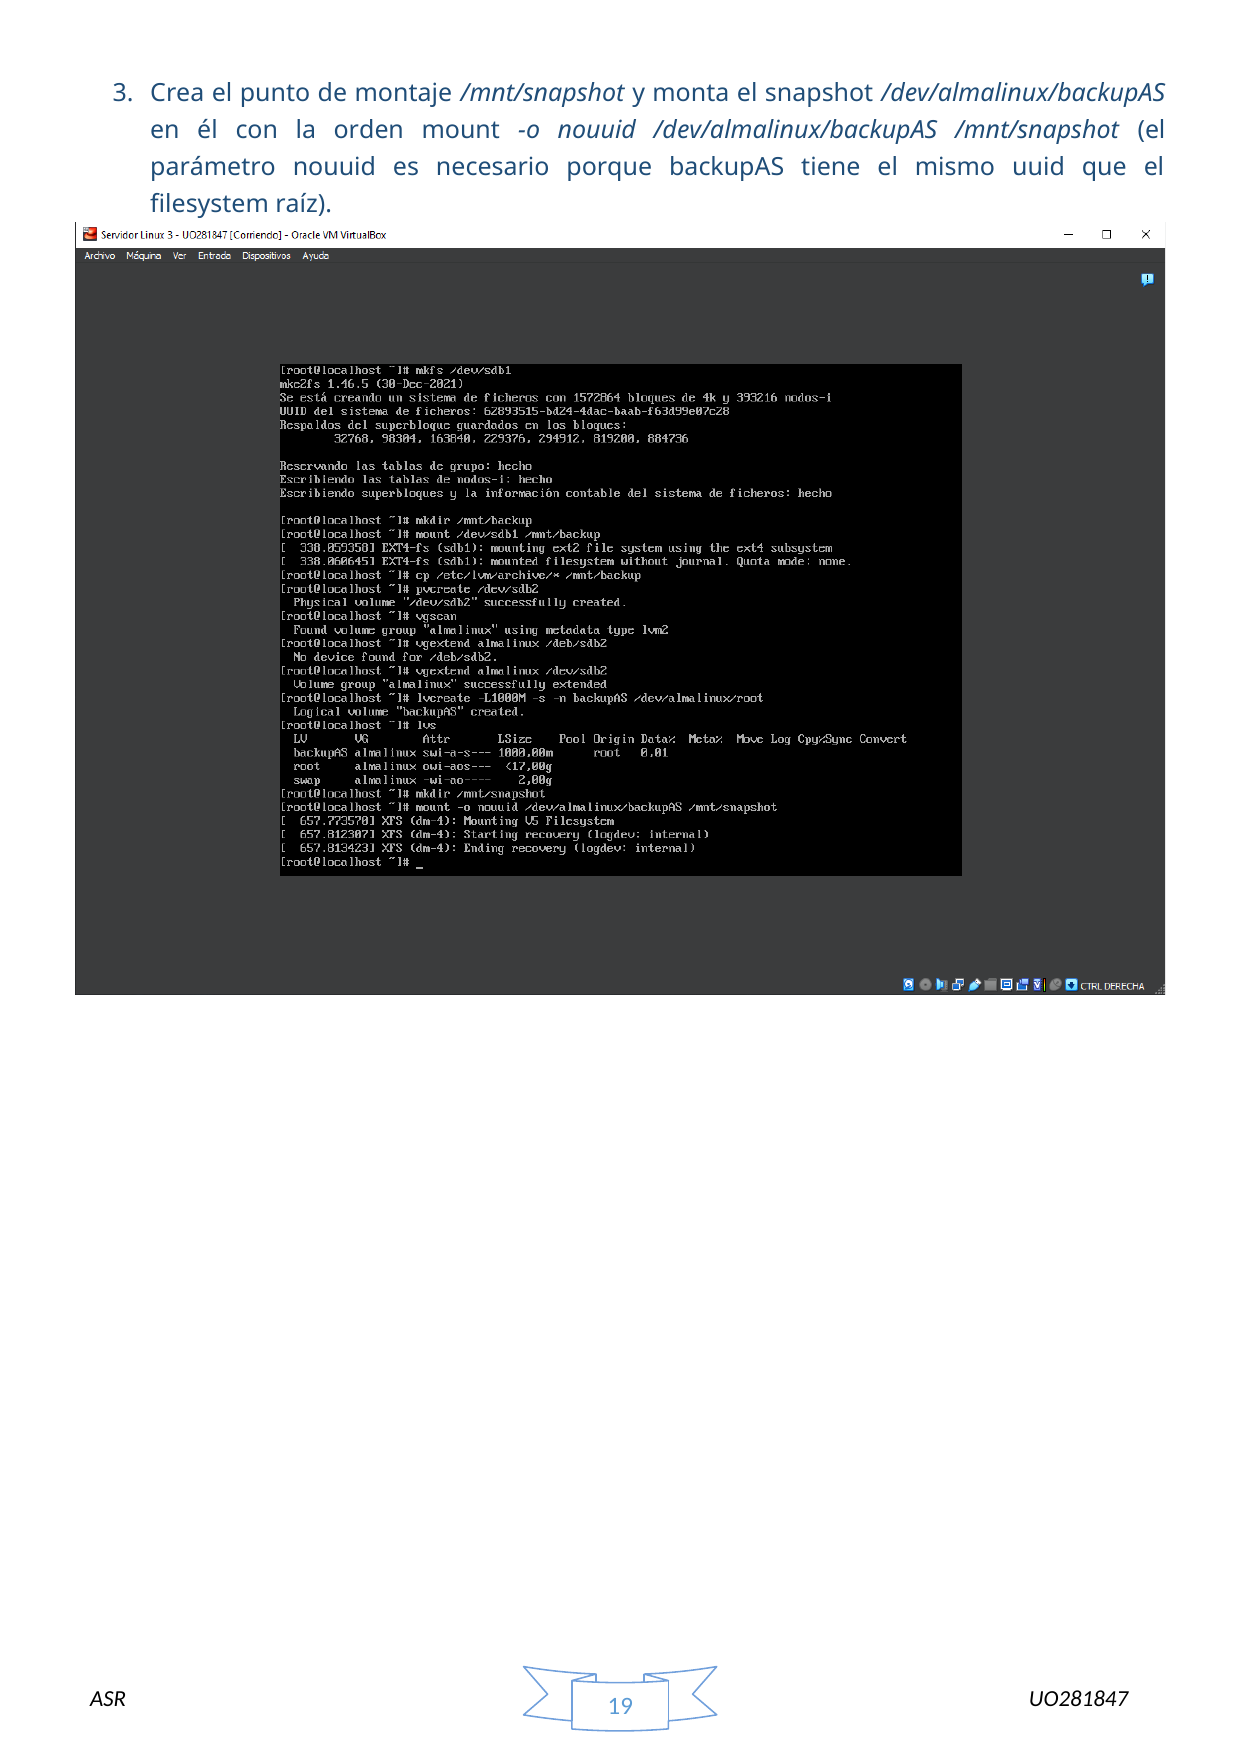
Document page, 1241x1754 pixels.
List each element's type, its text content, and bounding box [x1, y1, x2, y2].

picture [75, 222, 1166, 995]
subtitle Crea el punto de montaje /mnt/snapshot y monta el snapshot /dev/almalinux/backupAS en él con la orden mount -o nouuid /dev/almalinux/backupAS /mnt/snapshot (el parámetro nouuid es necesario porque backupAS tiene el mismo uuid que el filesystem raíz). [112, 75, 1165, 219]
